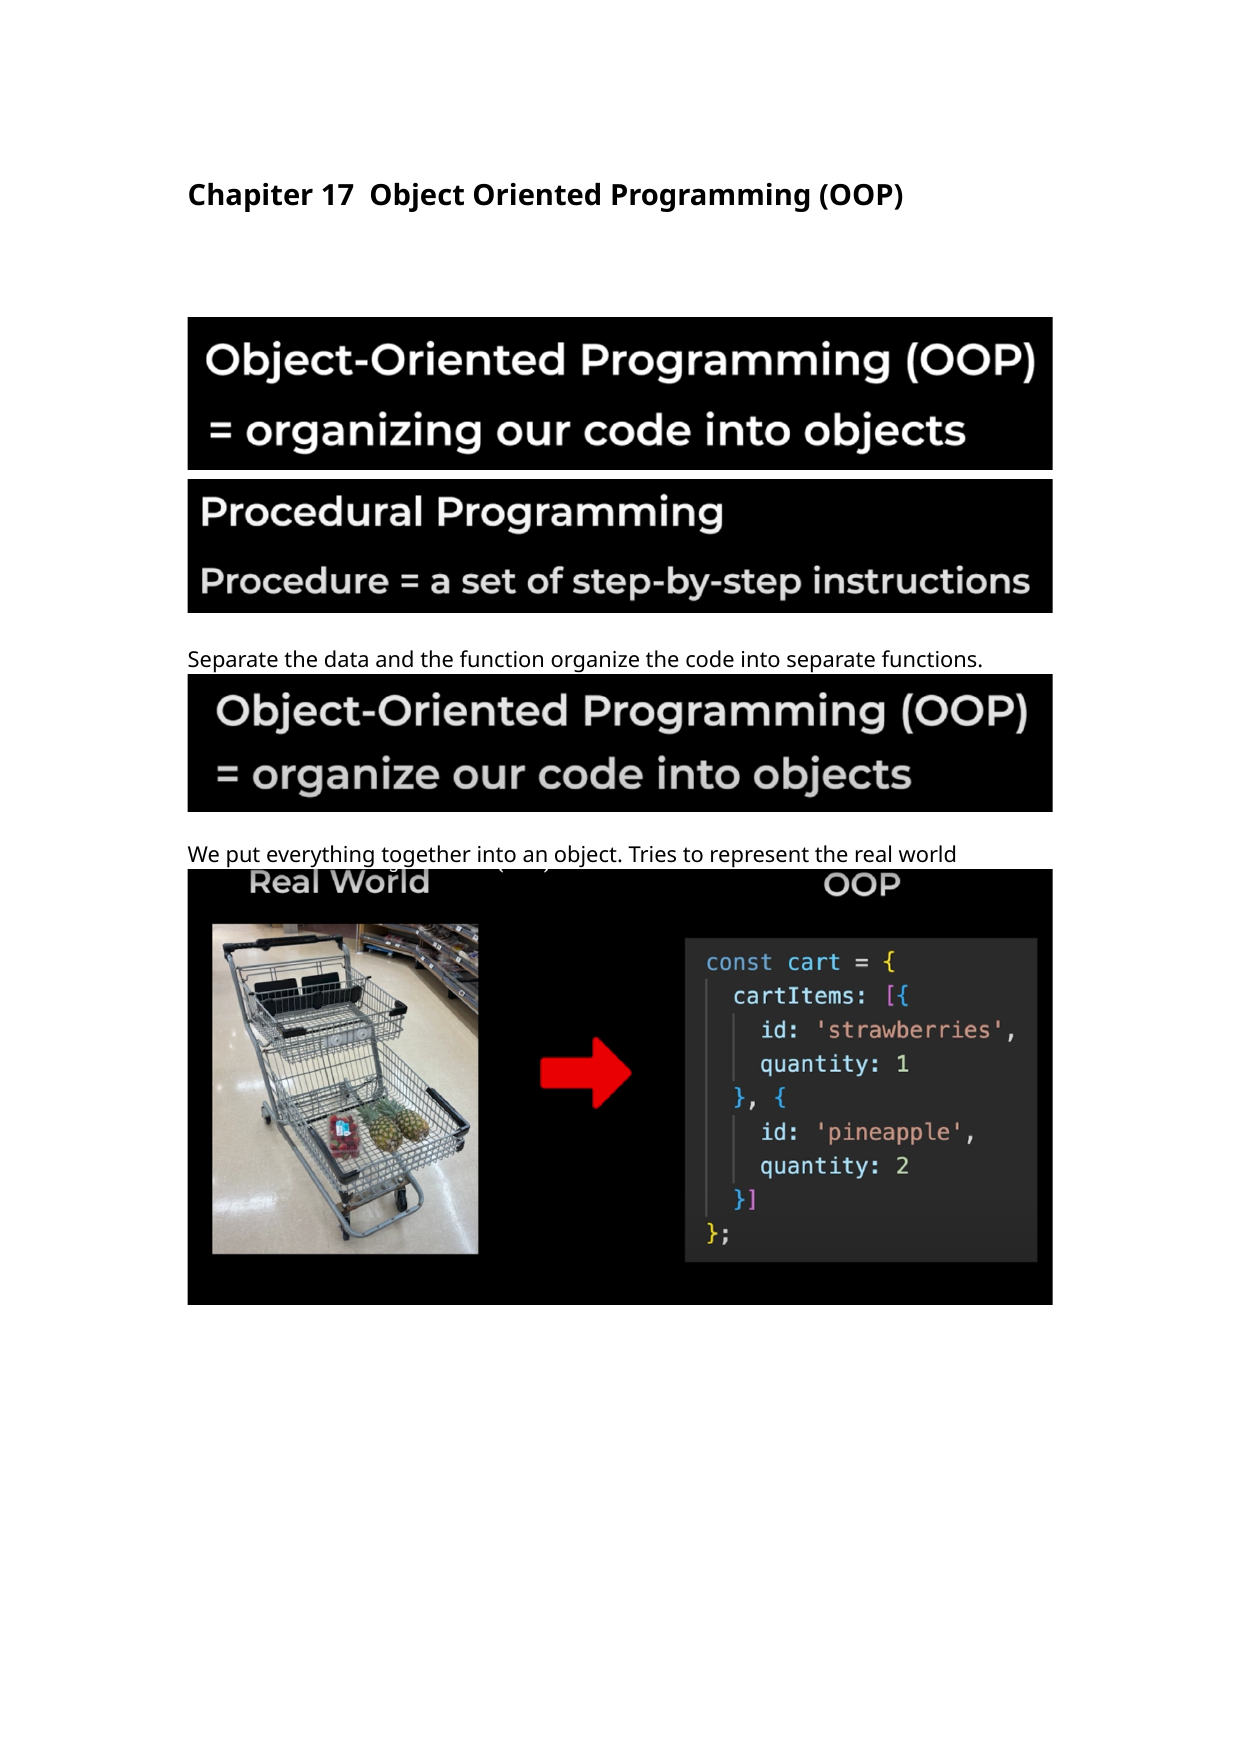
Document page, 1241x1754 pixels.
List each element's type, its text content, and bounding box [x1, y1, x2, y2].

picture [187, 479, 1053, 613]
text We put everything together into an object. Tries to represent the real world [187, 837, 1053, 869]
picture [187, 674, 1053, 812]
subtitle Chapiter 17 Object Oriented Programming (OOP) [187, 162, 1053, 227]
text Separate the data and the function organize the code into separate functions. [187, 642, 1053, 674]
picture [187, 317, 1053, 470]
picture [187, 869, 1053, 1305]
